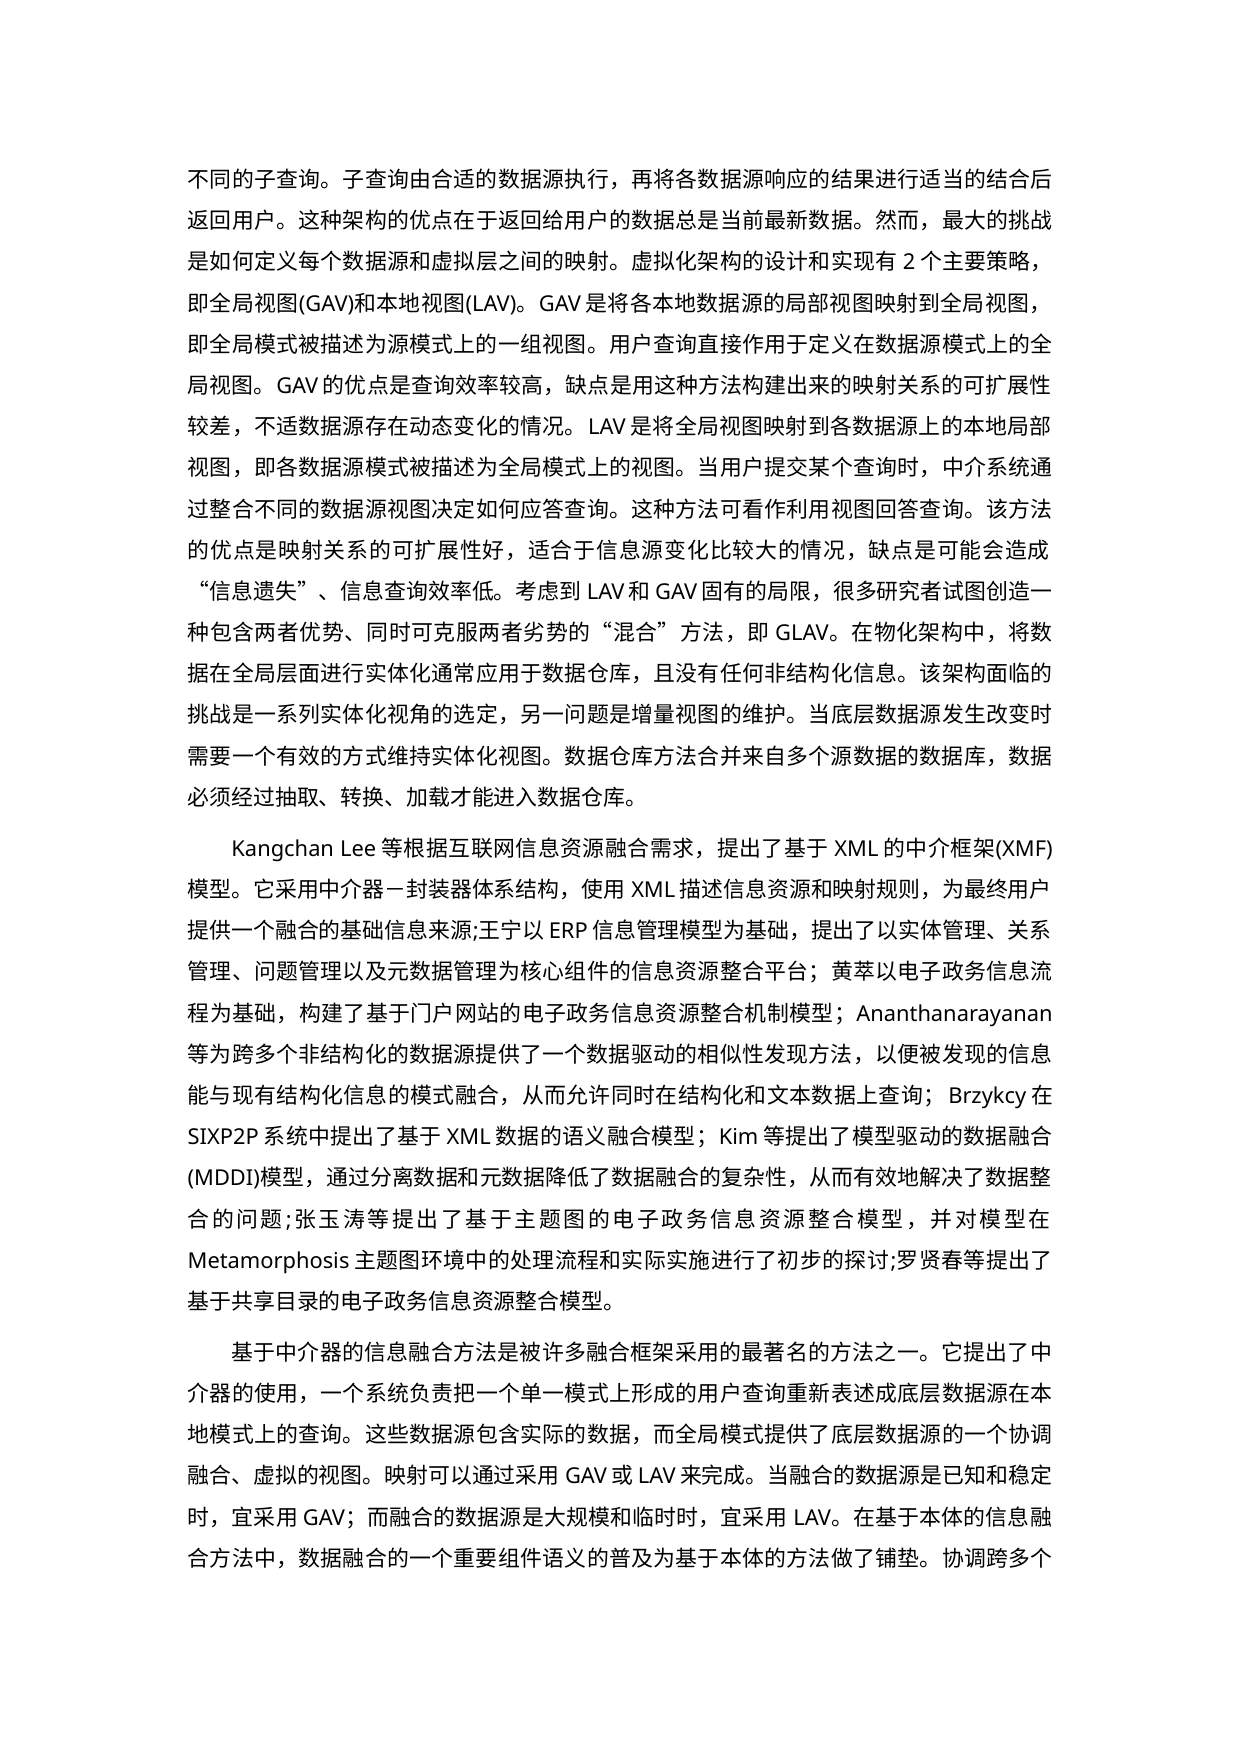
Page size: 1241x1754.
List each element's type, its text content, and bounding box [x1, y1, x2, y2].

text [187, 162, 1053, 811]
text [187, 1335, 1053, 1573]
text Kangchan Lee等根据互联网信息资源融合需求，提出了基于XML的中介框架(XMF)模型。它采用中介器－封装器体系结构，使用XML描述信息资源和映射规则，为最终用户提供一个融合的基础信息来源;王宁以ERP信息管理模型为基础，提出了以实体管理、关系管理、问题管理以及元数据管理为核心组件的信息资源整合平台；黄萃以电子政务信息流程为基础，构建了基于门户网站的电子政务信息资源整合机制模型；Ananthanarayanan等为跨多个非结构化的数据源提供了一个数据驱动的相似性发现方法，以便被发现的信息能与现有结构化信息的模式融合，从而允许同时在结构化和文本数据上查询；Brzykcy在SIXP2P系统中提出了基于XML数据的语义融合模型；Kim等提出了模型驱动的数据融合(MDDI)模型，通过分离数据和元数据降低了数据融合的复杂性，从而有效地解决了数据整合的问题;张玉涛等提出了基于主题图的电子政务信息资源整合模型，并对模型在Metamorphosis主题图环境中的处理流程和实际实施进行了初步的探讨;罗贤春等提出了基于共享目录的电子政务信息资源整合模型。 [187, 831, 1053, 1316]
